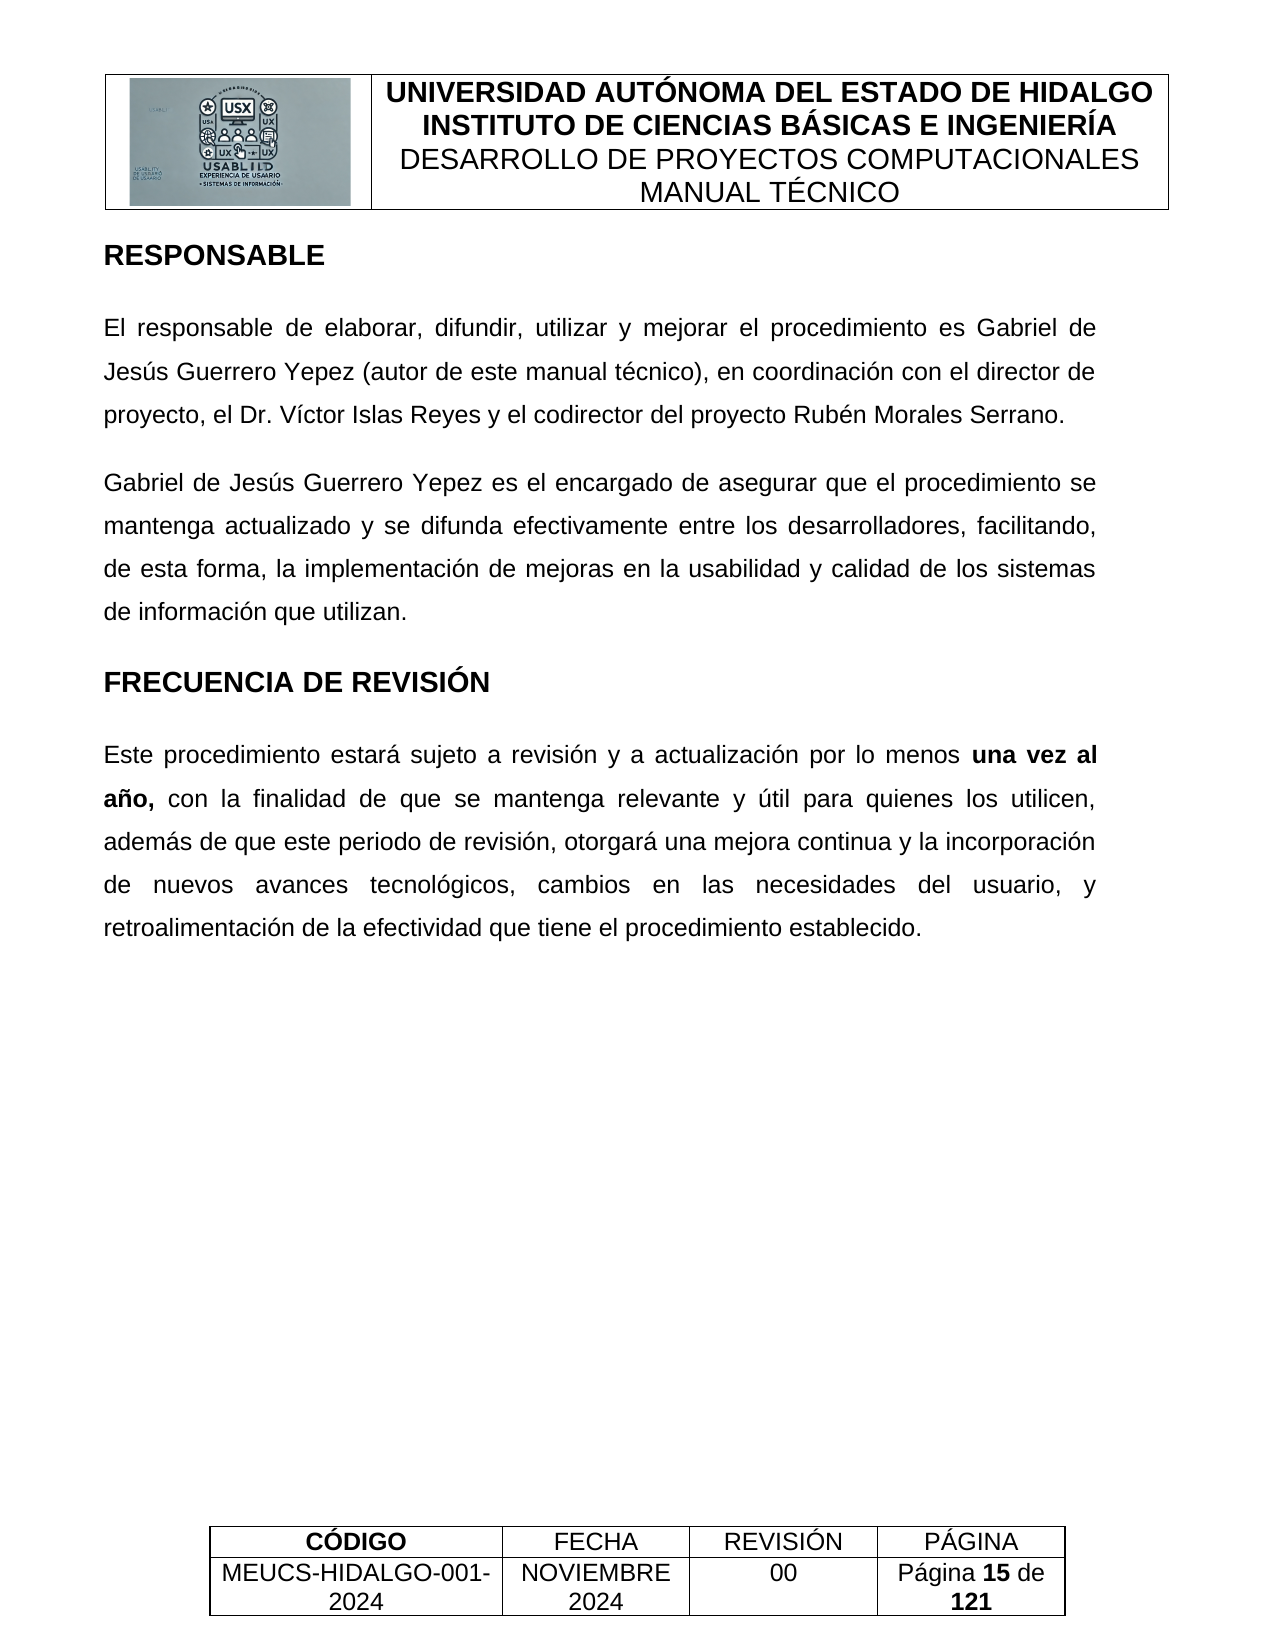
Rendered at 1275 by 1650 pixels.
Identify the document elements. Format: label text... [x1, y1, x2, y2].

text El responsable de elaborar, difundir, utilizar y mejorar el procedimiento es Gabriel de Jesús Guerrero Yepez (autor de este manual técnico), en coordinación con el director de proyecto, el Dr. Víctor Islas Reyes y el codirector del proyecto Rubén Morales Serrano. [103, 313, 1098, 428]
text FRECUENCIA DE REVISIÓN [103, 665, 1098, 699]
text Gabriel de Jesús Guerrero Yepez es el encargado de asegurar que el procedimiento se mantenga actualizado y se difunda efectivamente entre los desarrolladores, facilitando, de esta forma, la implementación de mejoras en la usabilidad y calidad de los sistemas de información que utilizan. [103, 468, 1098, 626]
text RESPONSABLE [103, 238, 1098, 272]
text Este procedimiento estará sujeto a revisión y a actualización por lo menos una vez al año, con la finalidad de que se mantenga relevante y útil para quienes los utilicen, además de que este periodo de revisión, otorgará una mejora continua y la incorporación de nuevos avances tecnológicos, cambios en las necesidades del usuario, y retroalimentación de la efectividad que tiene el procedimiento establecido. [103, 741, 1098, 942]
picture [129, 78, 351, 206]
